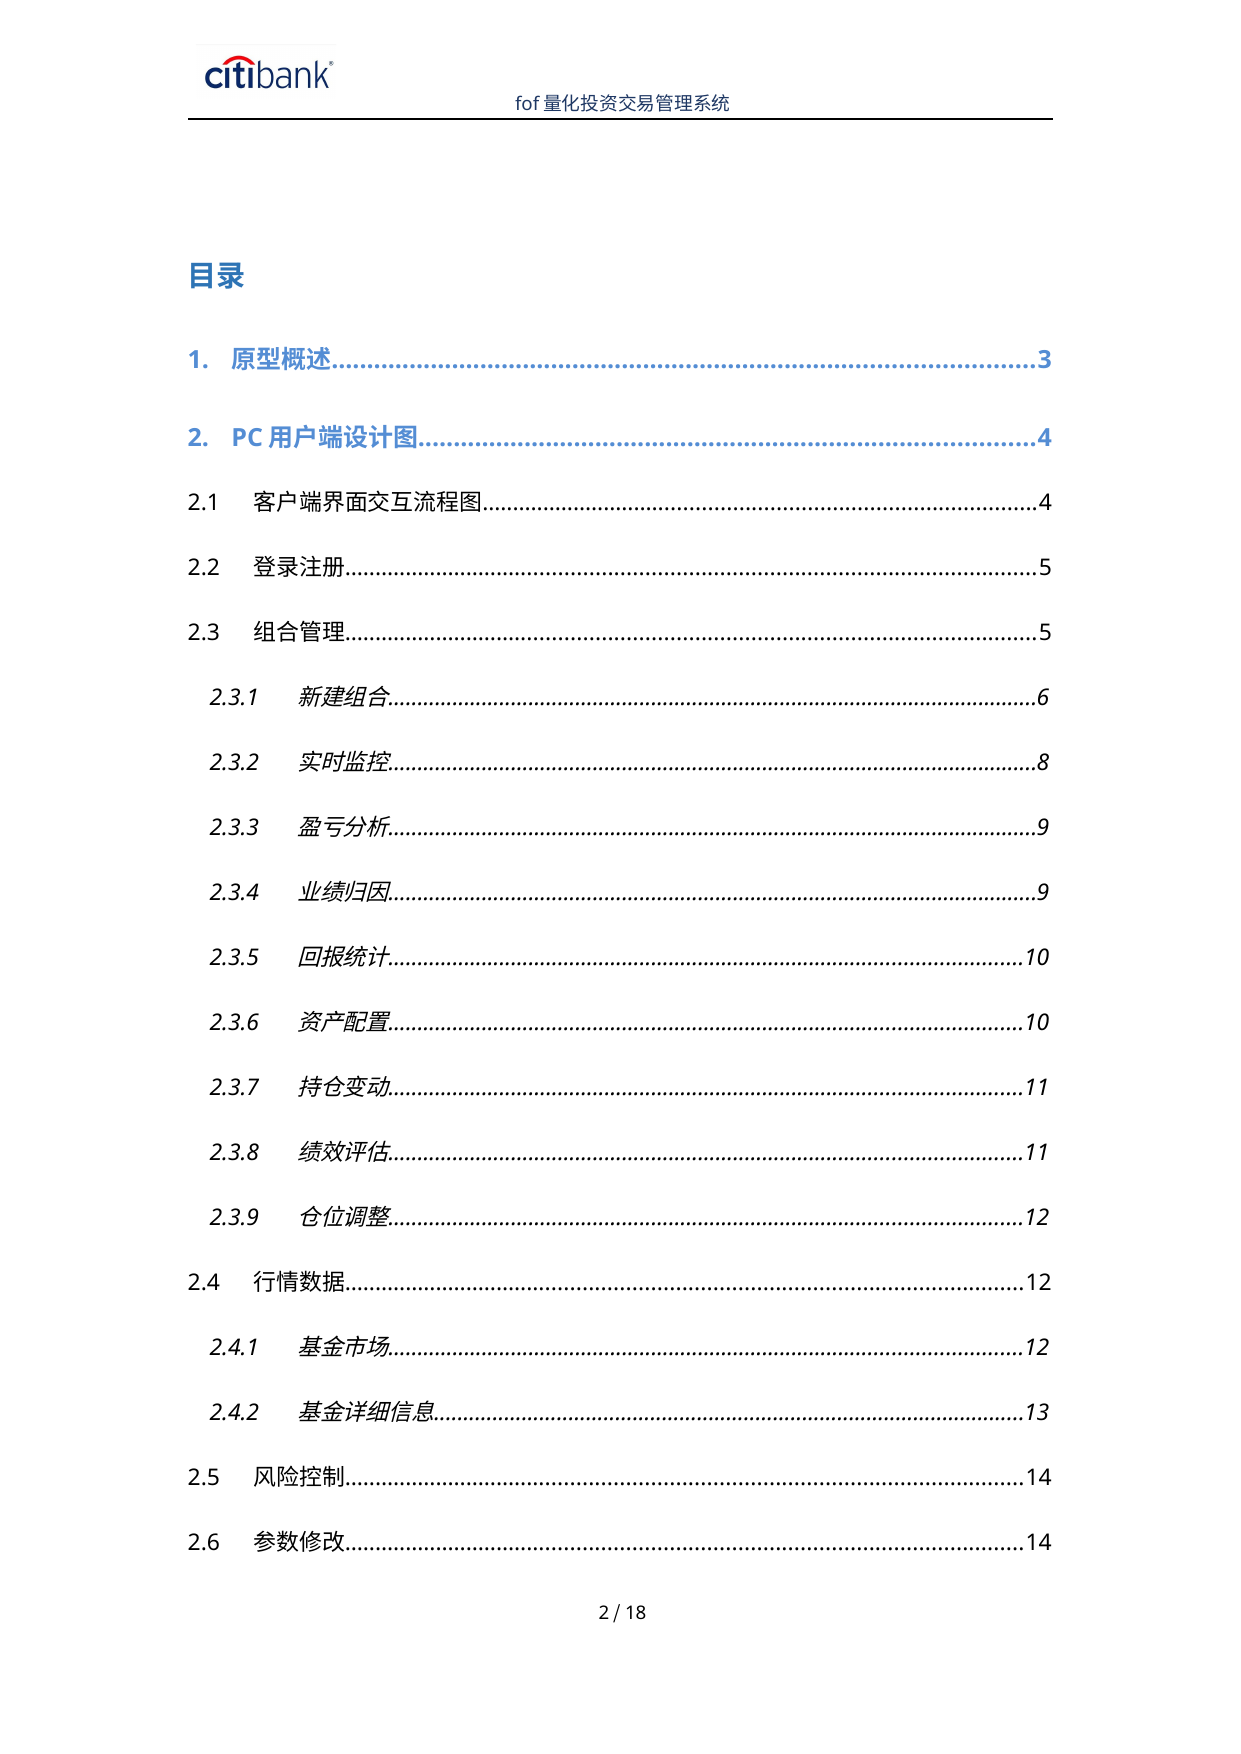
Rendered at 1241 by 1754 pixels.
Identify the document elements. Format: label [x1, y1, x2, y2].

picture [195, 44, 337, 99]
